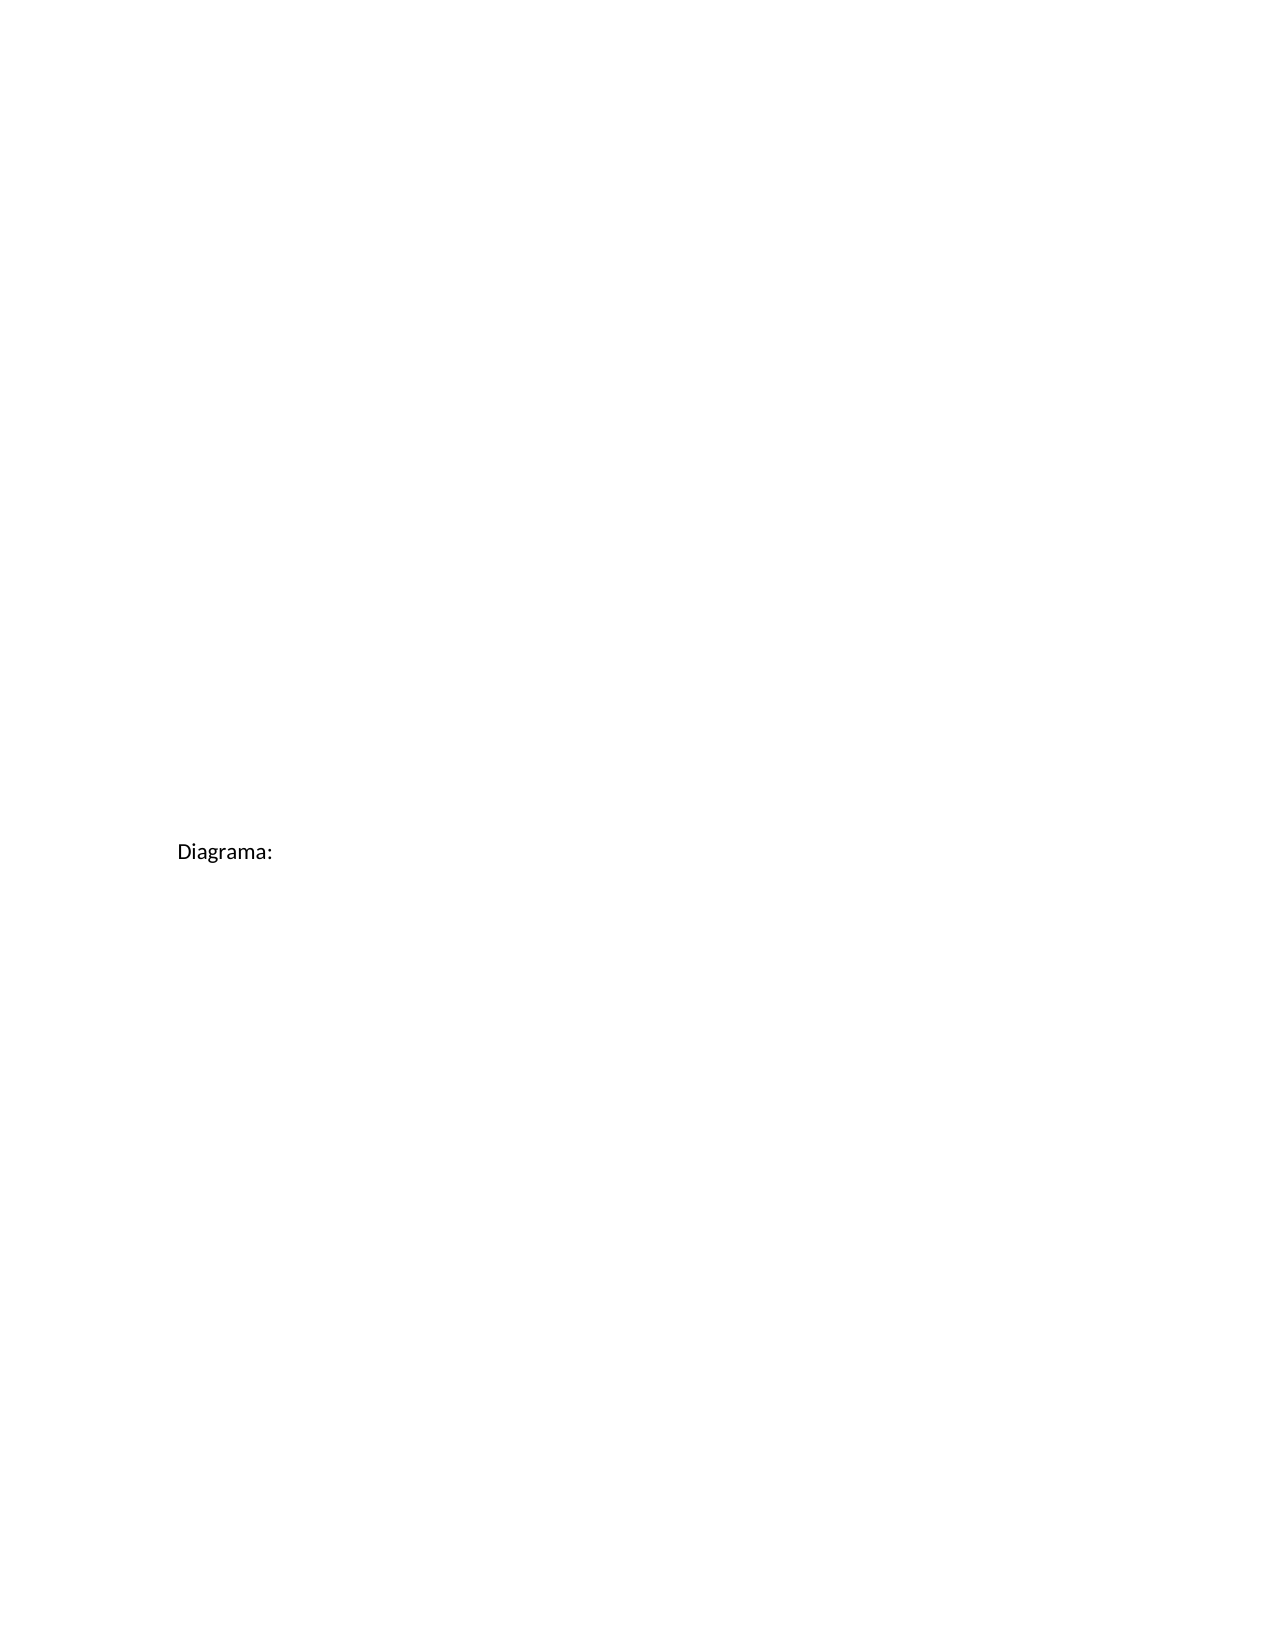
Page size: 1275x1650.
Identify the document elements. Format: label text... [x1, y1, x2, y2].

text Diagrama: [177, 837, 1098, 865]
